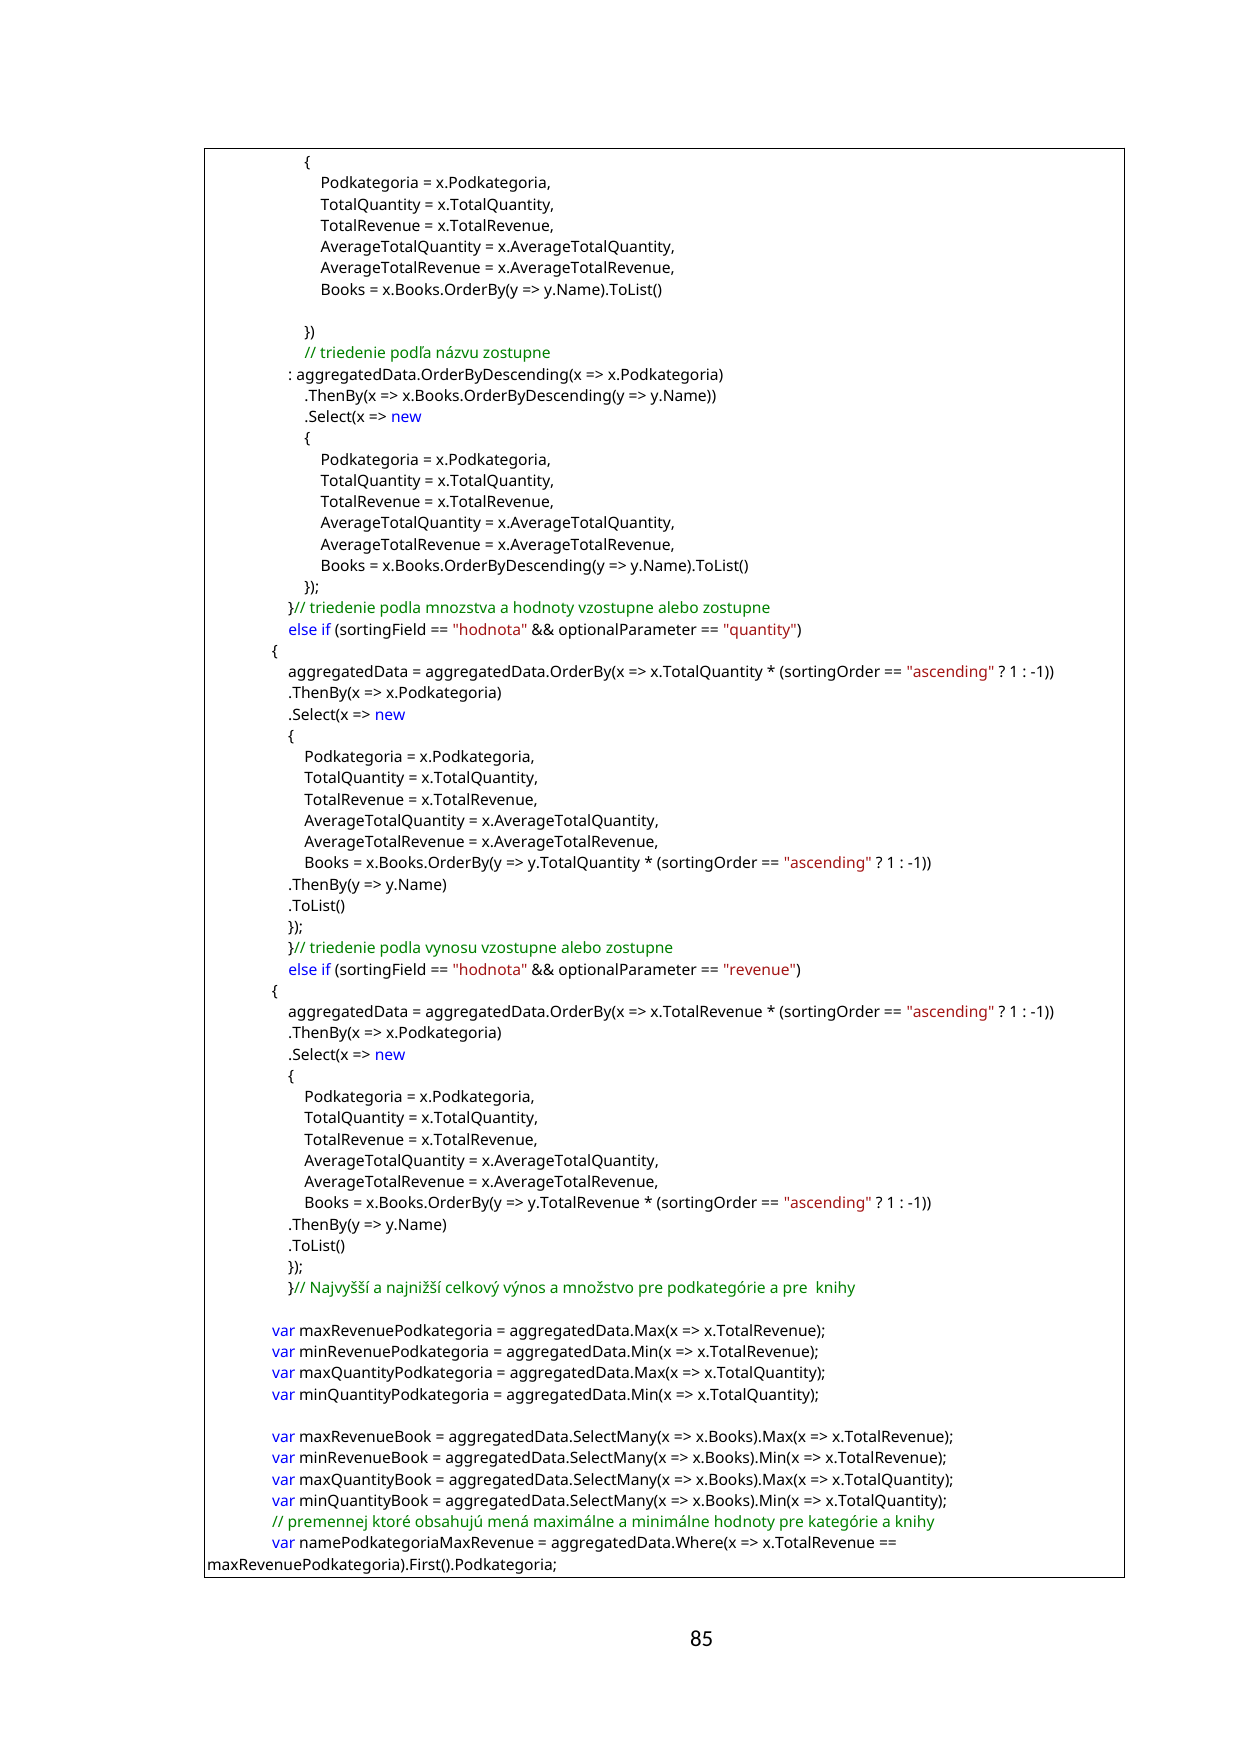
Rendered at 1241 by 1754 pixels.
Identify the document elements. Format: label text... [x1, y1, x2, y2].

text TotalQuantity = x.TotalQuantity, [207, 469, 1122, 491]
text TotalRevenue = x.TotalRevenue, [207, 1128, 1122, 1149]
text var maxRevenueBook = aggregatedData.SelectMany(x => x.Books).Max(x => x.TotalRevenue); [207, 1426, 1122, 1447]
text .Select(x => new [207, 703, 1122, 724]
text var minRevenuePodkategoria = aggregatedData.Min(x => x.TotalRevenue); [207, 1341, 1122, 1362]
text .ThenBy(y => y.Name) [207, 1213, 1122, 1234]
text var minRevenueBook = aggregatedData.SelectMany(x => x.Books).Min(x => x.TotalRevenue); [207, 1447, 1122, 1468]
text Podkategoria = x.Podkategoria, [207, 1086, 1122, 1107]
text AverageTotalQuantity = x.AverageTotalQuantity, [207, 236, 1122, 257]
text .ThenBy(x => x.Podkategoria) [207, 1022, 1122, 1043]
text AverageTotalQuantity = x.AverageTotalQuantity, [207, 809, 1122, 831]
text TotalRevenue = x.TotalRevenue, [207, 491, 1122, 512]
text }); [207, 1256, 1122, 1277]
text AverageTotalRevenue = x.AverageTotalRevenue, [207, 1171, 1122, 1192]
text }// triedenie podla vynosu vzostupne alebo zostupne [207, 937, 1122, 958]
text { [207, 427, 1122, 448]
text .ThenBy(x => x.Books.OrderByDescending(y => y.Name)) [207, 384, 1122, 406]
text { [207, 639, 1122, 661]
text }// triedenie podla mnozstva a hodnoty vzostupne alebo zostupne [207, 597, 1122, 618]
text }); [207, 576, 1122, 597]
text }) [207, 321, 1122, 342]
text aggregatedData = aggregatedData.OrderBy(x => x.TotalQuantity * (sortingOrder == "ascending" ? 1 : -1)) [207, 661, 1122, 682]
text aggregatedData = aggregatedData.OrderBy(x => x.TotalRevenue * (sortingOrder == "ascending" ? 1 : -1)) [207, 1001, 1122, 1022]
text .Select(x => new [207, 406, 1122, 427]
text var minQuantityBook = aggregatedData.SelectMany(x => x.Books).Min(x => x.TotalQuantity); [207, 1489, 1122, 1511]
text AverageTotalRevenue = x.AverageTotalRevenue, [207, 257, 1122, 278]
text var maxRevenuePodkategoria = aggregatedData.Max(x => x.TotalRevenue); [207, 1319, 1122, 1341]
text var namePodkategoriaMaxRevenue = aggregatedData.Where(x => x.TotalRevenue == maxRevenuePodkategoria).First().Podkategoria; [205, 1529, 1124, 1577]
text .Select(x => new [207, 1043, 1122, 1064]
text AverageTotalQuantity = x.AverageTotalQuantity, [207, 1149, 1122, 1171]
text TotalRevenue = x.TotalRevenue, [207, 788, 1122, 809]
text TotalRevenue = x.TotalRevenue, [207, 214, 1122, 236]
text : aggregatedData.OrderByDescending(x => x.Podkategoria) [207, 363, 1122, 384]
text else if (sortingField == "hodnota" && optionalParameter == "revenue") [207, 958, 1122, 979]
text Books = x.Books.OrderBy(y => y.Name).ToList() [207, 278, 1122, 299]
text var maxQuantityPodkategoria = aggregatedData.Max(x => x.TotalQuantity); [207, 1362, 1122, 1383]
text Podkategoria = x.Podkategoria, [207, 172, 1122, 193]
text Podkategoria = x.Podkategoria, [207, 746, 1122, 767]
text Podkategoria = x.Podkategoria, [207, 448, 1122, 469]
text .ToList() [207, 1234, 1122, 1256]
text Books = x.Books.OrderByDescending(y => y.Name).ToList() [207, 554, 1122, 576]
text Books = x.Books.OrderBy(y => y.TotalRevenue * (sortingOrder == "ascending" ? 1 : -1)) [207, 1192, 1122, 1213]
text var minQuantityPodkategoria = aggregatedData.Min(x => x.TotalQuantity); [207, 1383, 1122, 1404]
text AverageTotalQuantity = x.AverageTotalQuantity, [207, 512, 1122, 533]
text var maxQuantityBook = aggregatedData.SelectMany(x => x.Books).Max(x => x.TotalQuantity); [207, 1468, 1122, 1489]
text { [207, 979, 1122, 1001]
text { [205, 149, 1124, 172]
text .ToList() [207, 894, 1122, 916]
text .ThenBy(x => x.Podkategoria) [207, 682, 1122, 703]
text AverageTotalRevenue = x.AverageTotalRevenue, [207, 533, 1122, 554]
text }); [207, 916, 1122, 937]
text { [207, 724, 1122, 746]
text Books = x.Books.OrderBy(y => y.TotalQuantity * (sortingOrder == "ascending" ? 1 : -1)) [207, 852, 1122, 873]
text .ThenBy(y => y.Name) [207, 873, 1122, 894]
text AverageTotalRevenue = x.AverageTotalRevenue, [207, 831, 1122, 852]
text { [207, 1064, 1122, 1086]
text else if (sortingField == "hodnota" && optionalParameter == "quantity") [207, 618, 1122, 639]
text TotalQuantity = x.TotalQuantity, [207, 767, 1122, 788]
text }// Najvyšší a najnižší celkový výnos a množstvo pre podkategórie a pre knihy [207, 1277, 1122, 1298]
text // triedenie podľa názvu zostupne [207, 342, 1122, 363]
text TotalQuantity = x.TotalQuantity, [207, 193, 1122, 214]
text // premennej ktoré obsahujú mená maximálne a minimálne hodnoty pre kategórie a knihy [207, 1511, 1122, 1529]
text TotalQuantity = x.TotalQuantity, [207, 1107, 1122, 1128]
